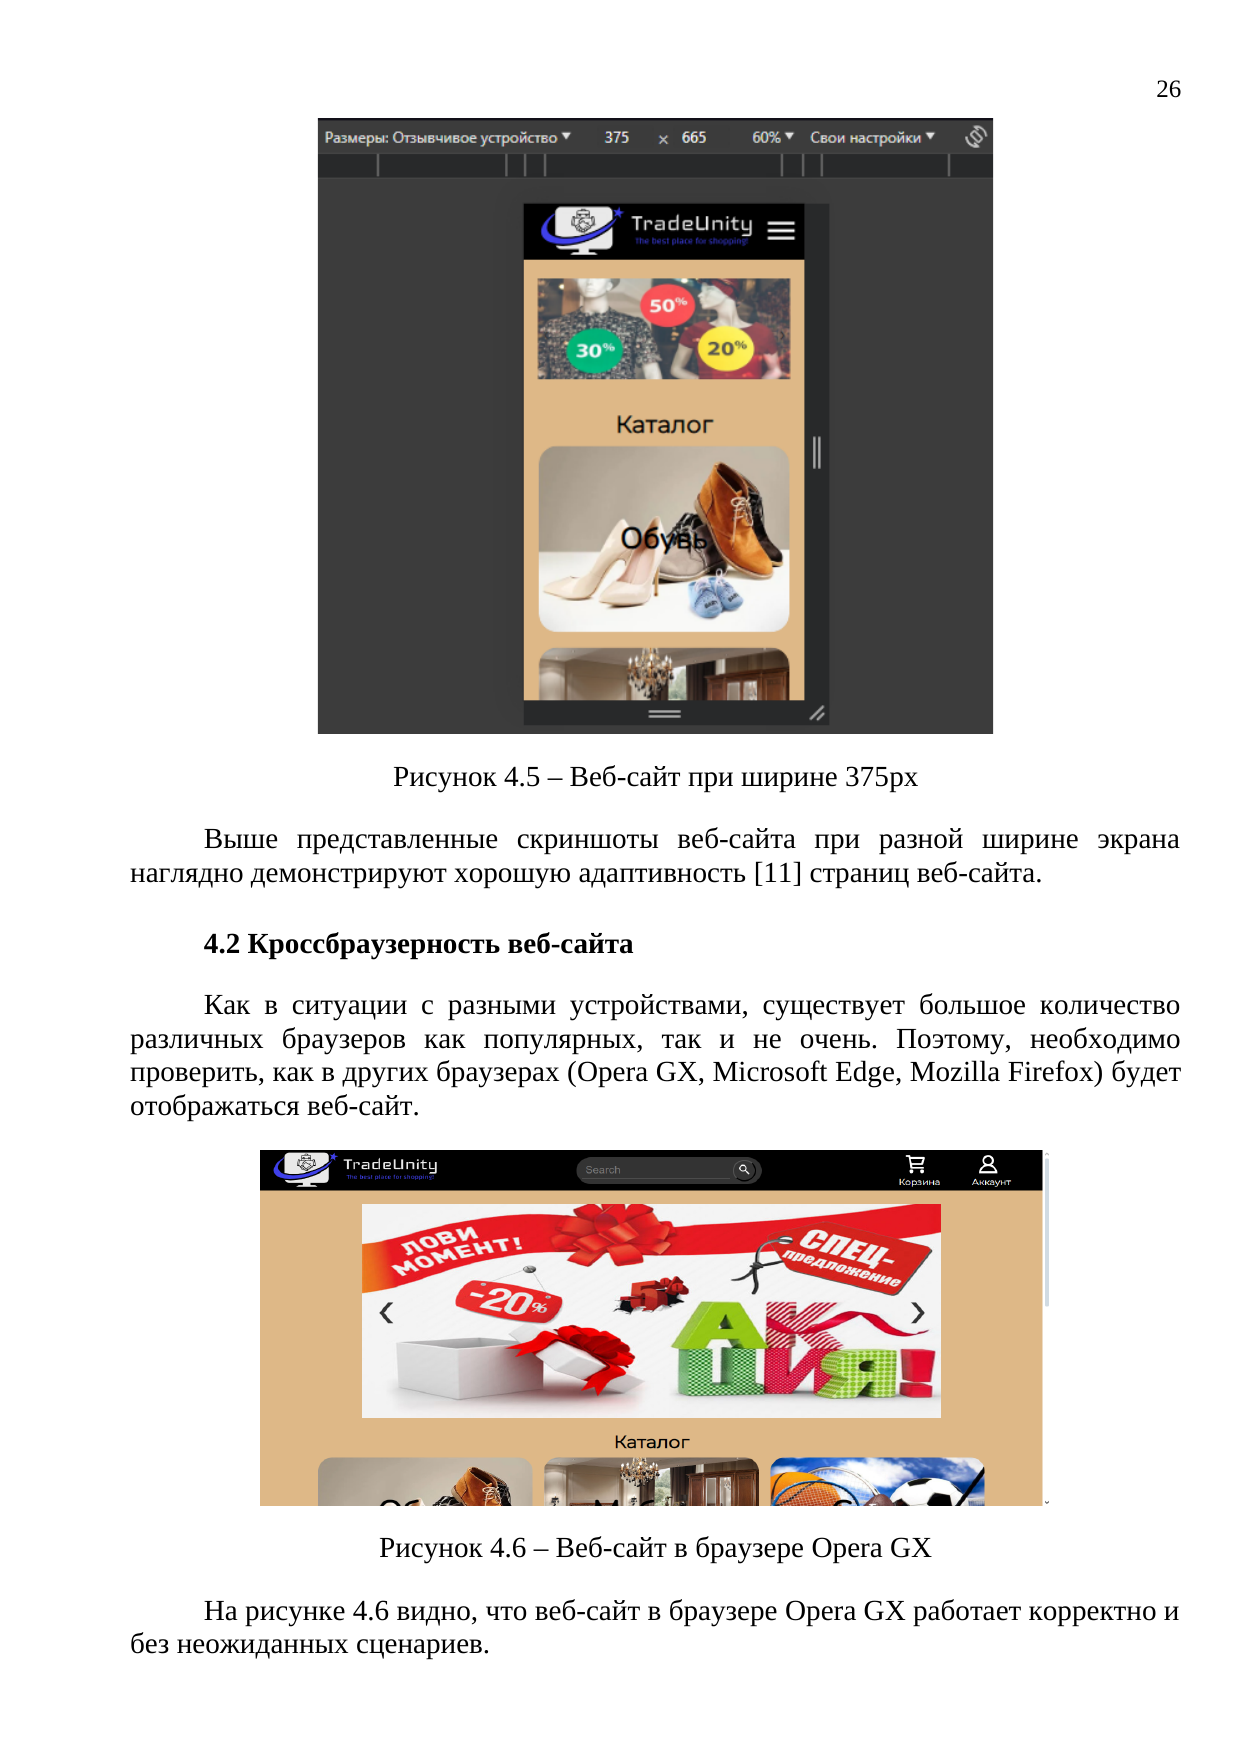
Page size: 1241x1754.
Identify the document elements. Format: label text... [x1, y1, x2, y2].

picture [317, 118, 994, 734]
text На рисунке 4.6 видно, что веб-сайт в браузере Opera GX работает корректно и без неожиданных сценариев. [130, 1593, 1181, 1660]
text Выше представленные скриншоты веб-сайта при разной ширине экрана наглядно демонстрируют хорошую адаптивность [11] страниц веб-сайта. [130, 822, 1181, 889]
text Рисунок 4.6 – Веб-сайт в браузере Opera GX [130, 1530, 1181, 1564]
subtitle Кроссбраузерность веб-сайта [204, 926, 1181, 960]
text Как в ситуации с разными устройствами, существует большое количество различных браузеров как популярных, так и не очень. Поэтому, необходимо проверить, как в других браузерах (Opera GX, Microsoft Edge, Mozilla Firefox) будет отображаться веб-сайт. [130, 987, 1181, 1121]
picture [260, 1150, 1051, 1506]
text Рисунок 4.5 – Веб-сайт при ширине 375px [130, 759, 1181, 792]
